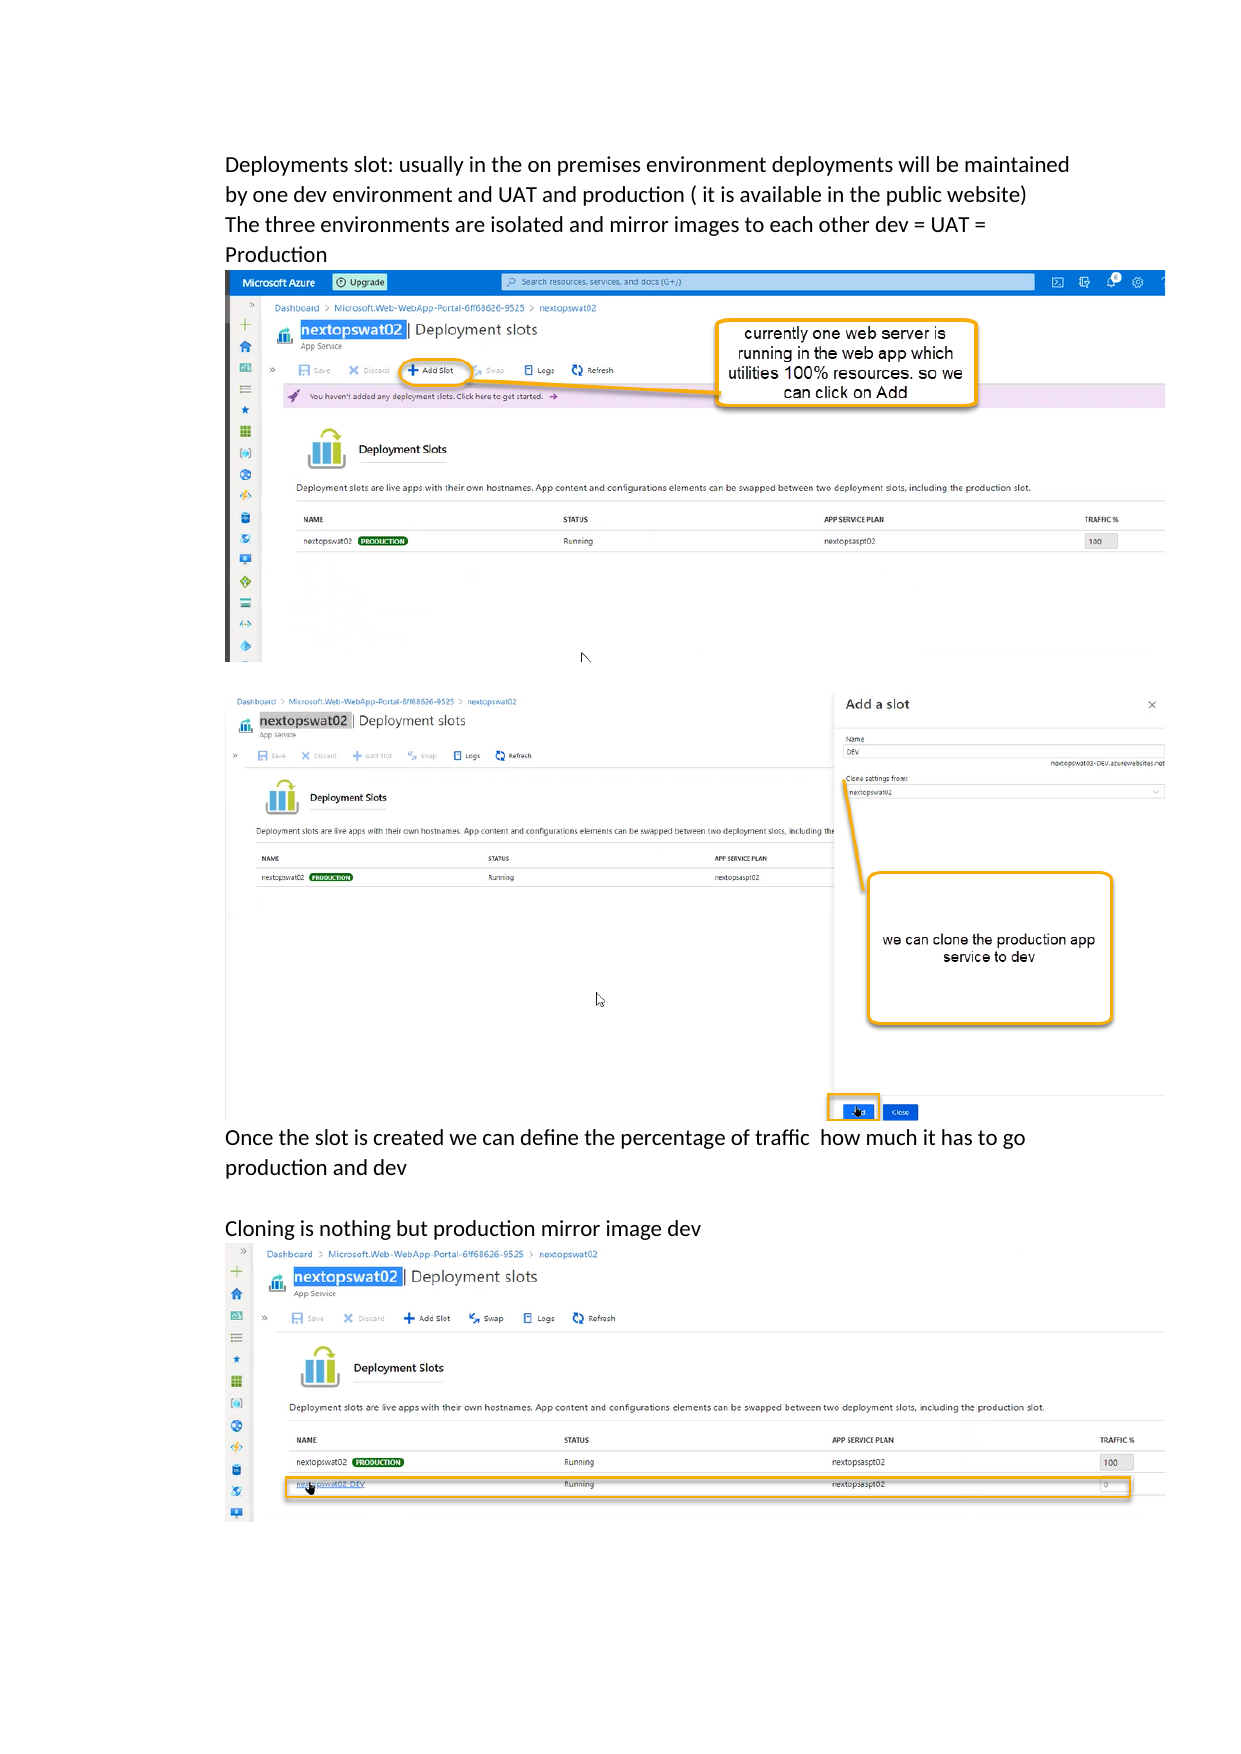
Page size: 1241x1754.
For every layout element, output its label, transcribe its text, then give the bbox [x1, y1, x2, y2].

list Cloning is nothing but production mirror image dev [225, 1214, 1090, 1242]
picture [225, 1243, 1166, 1522]
list The three environments are isolated and mirror images to each other dev = UAT = Production [225, 210, 1090, 269]
list Once the slot is created we can define the percentage of traffic how much it has to go production and dev [225, 1123, 1090, 1181]
list Deployments slot: usually in the on premises environment deployments will be maintained by one dev environment and UAT and production ( it is available in the public website) [225, 150, 1090, 208]
picture [225, 270, 1166, 662]
picture [225, 693, 1166, 1121]
